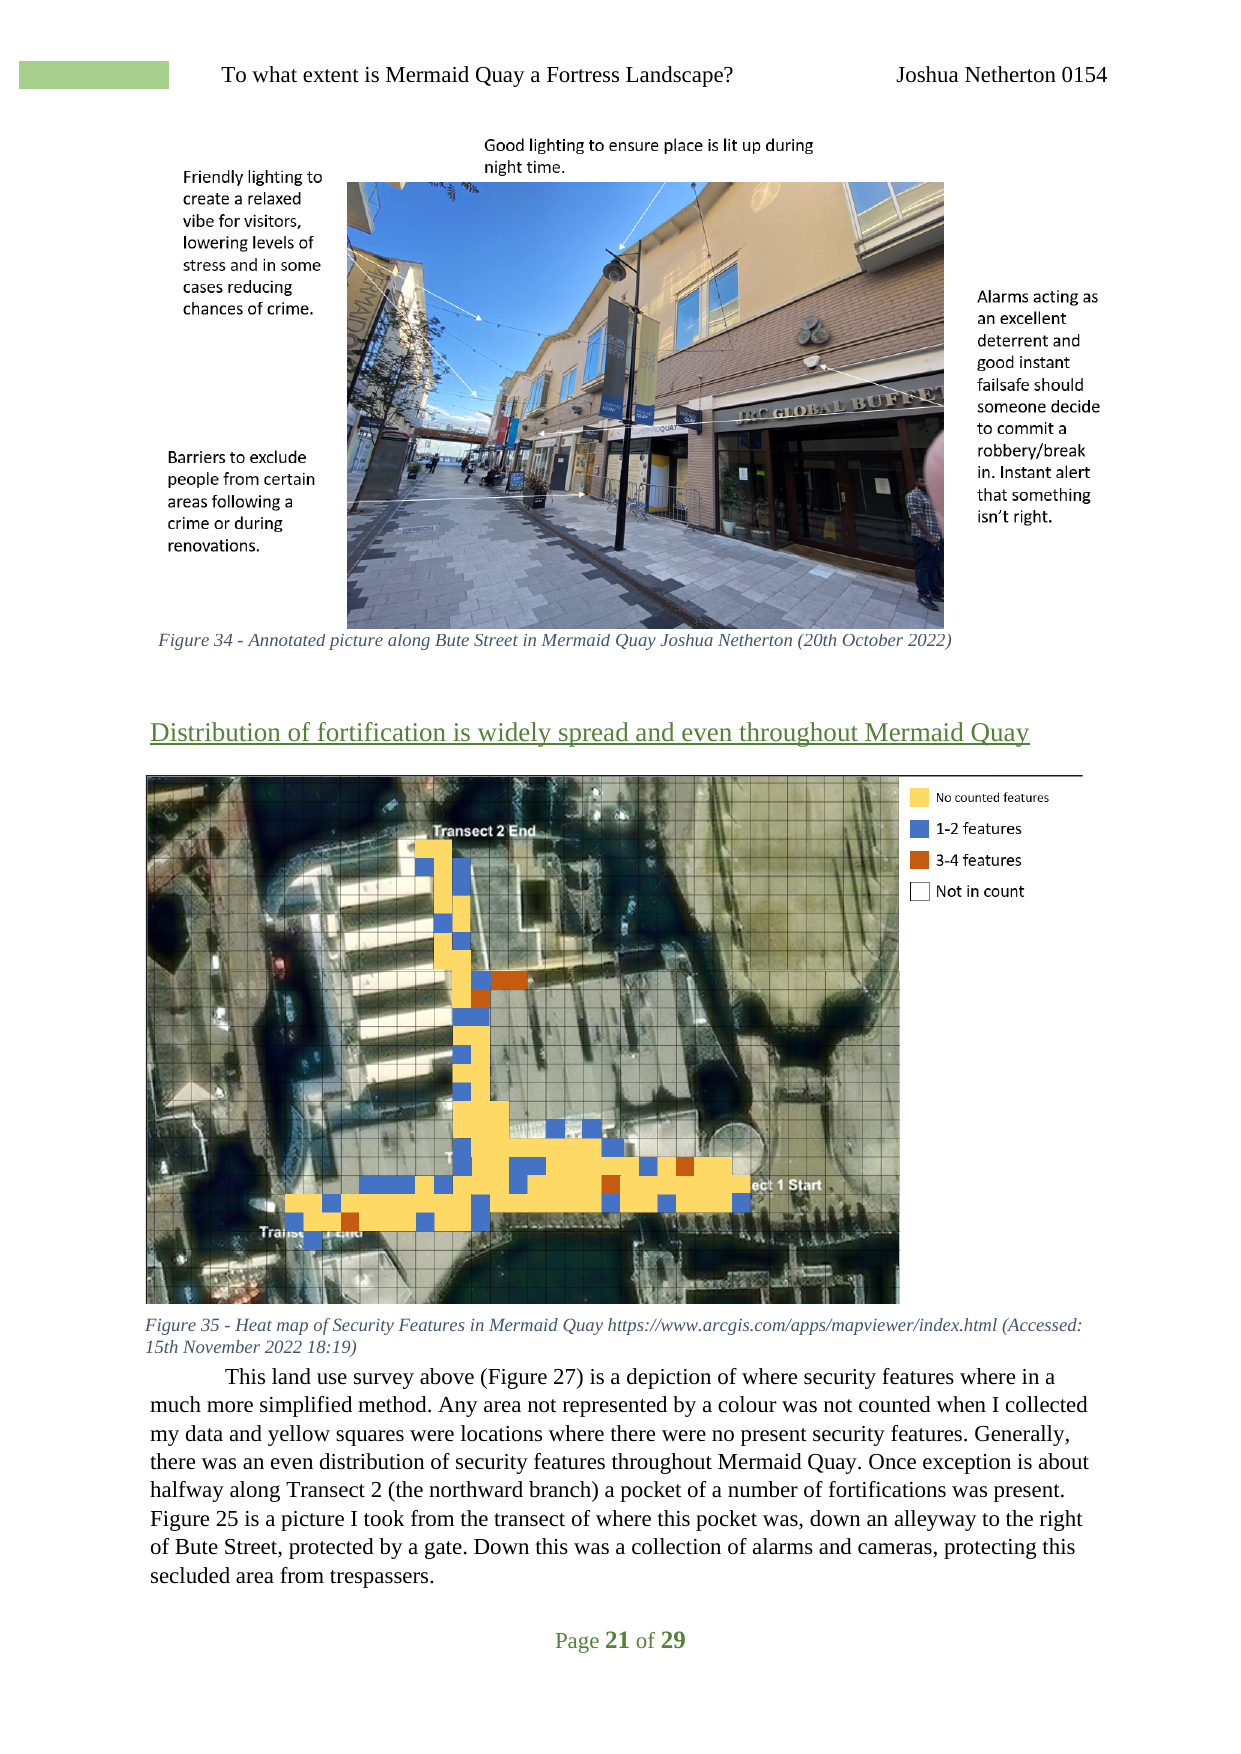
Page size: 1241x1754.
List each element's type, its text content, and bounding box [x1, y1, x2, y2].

picture [166, 136, 1104, 634]
subtitle Distribution of fortification is widely spread and even throughout Mermaid Quay [150, 716, 1090, 747]
picture [145, 775, 1082, 1303]
